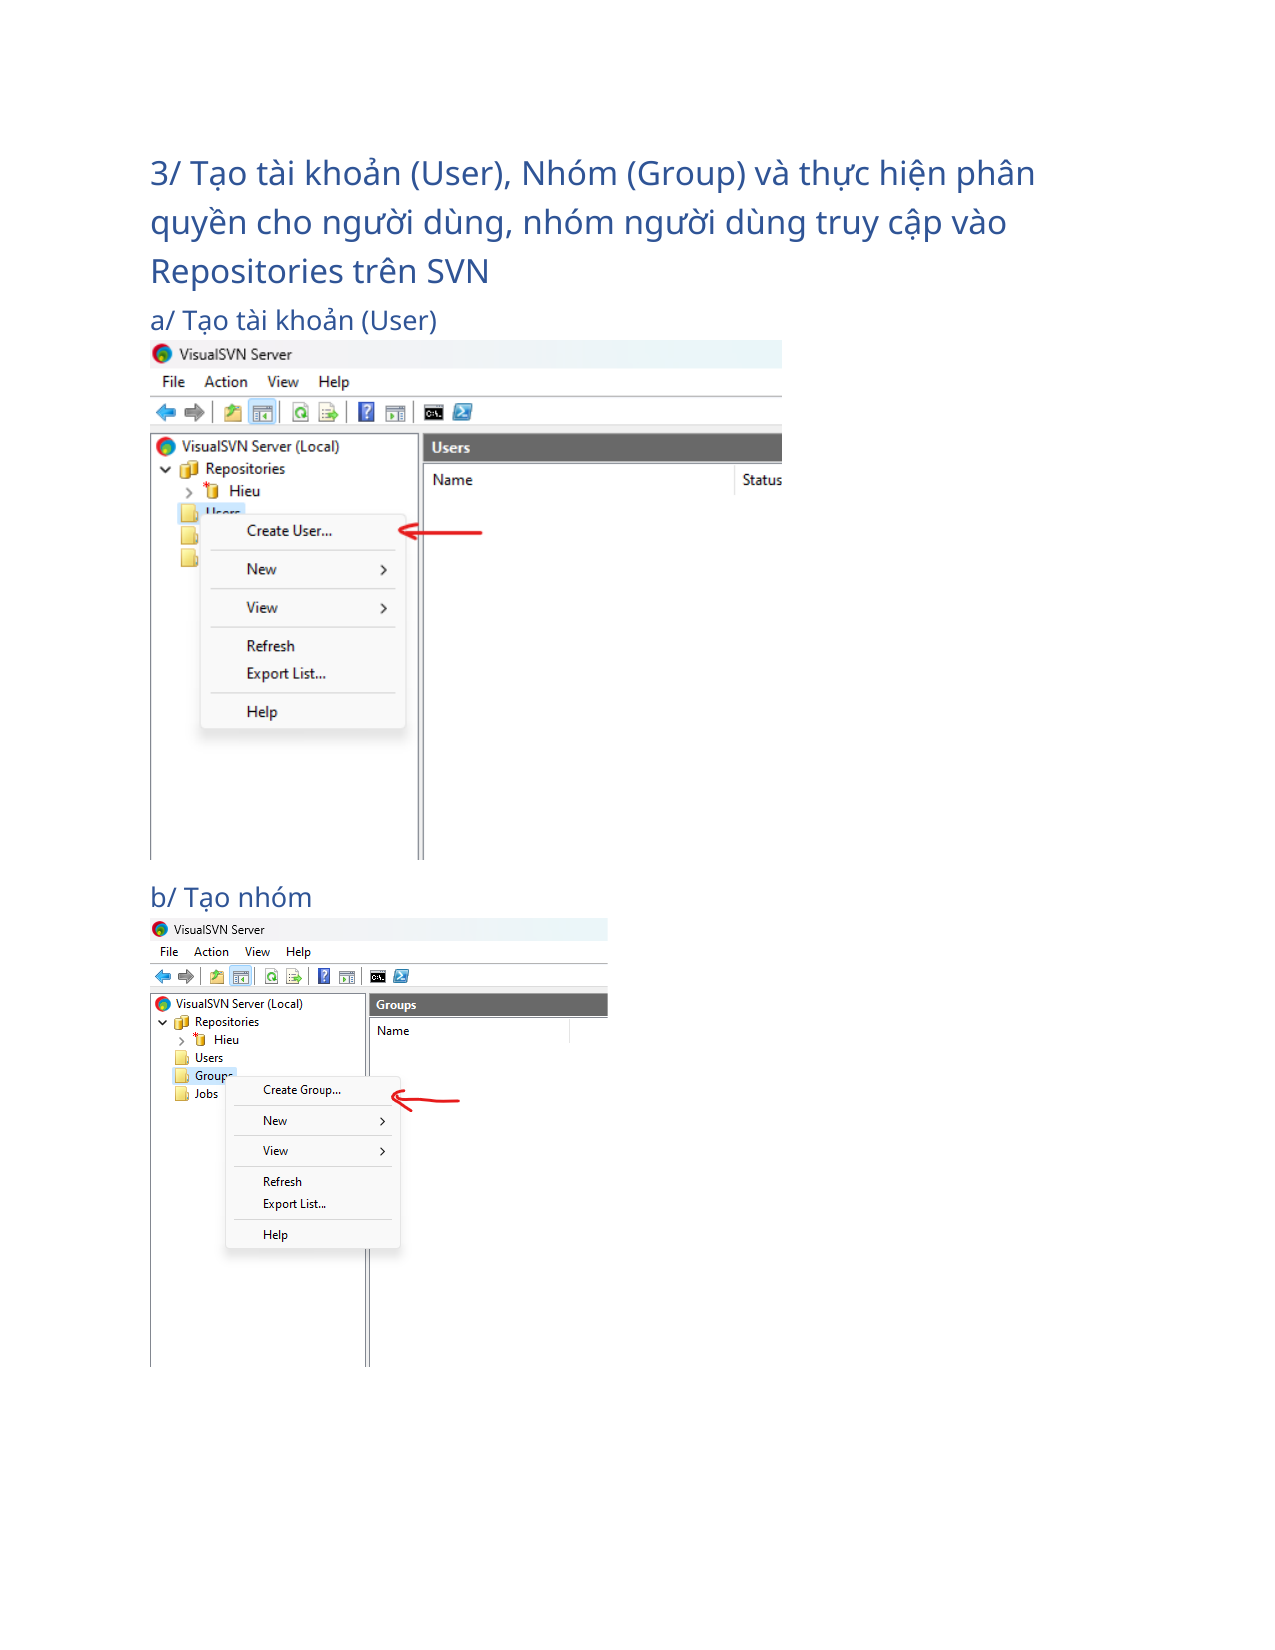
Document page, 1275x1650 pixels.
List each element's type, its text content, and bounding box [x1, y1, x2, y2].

picture [150, 340, 782, 860]
subtitle a/ Tạo tài khoản (User) [150, 301, 1125, 338]
subtitle 3/ Tạo tài khoản (User), Nhóm (Group) và thực hiện phân quyền cho người dùng, nhóm người dùng truy cập vào Repositories trên SVN [150, 150, 1125, 293]
picture [150, 918, 608, 1367]
subtitle b/ Tạo nhóm [150, 879, 1125, 916]
